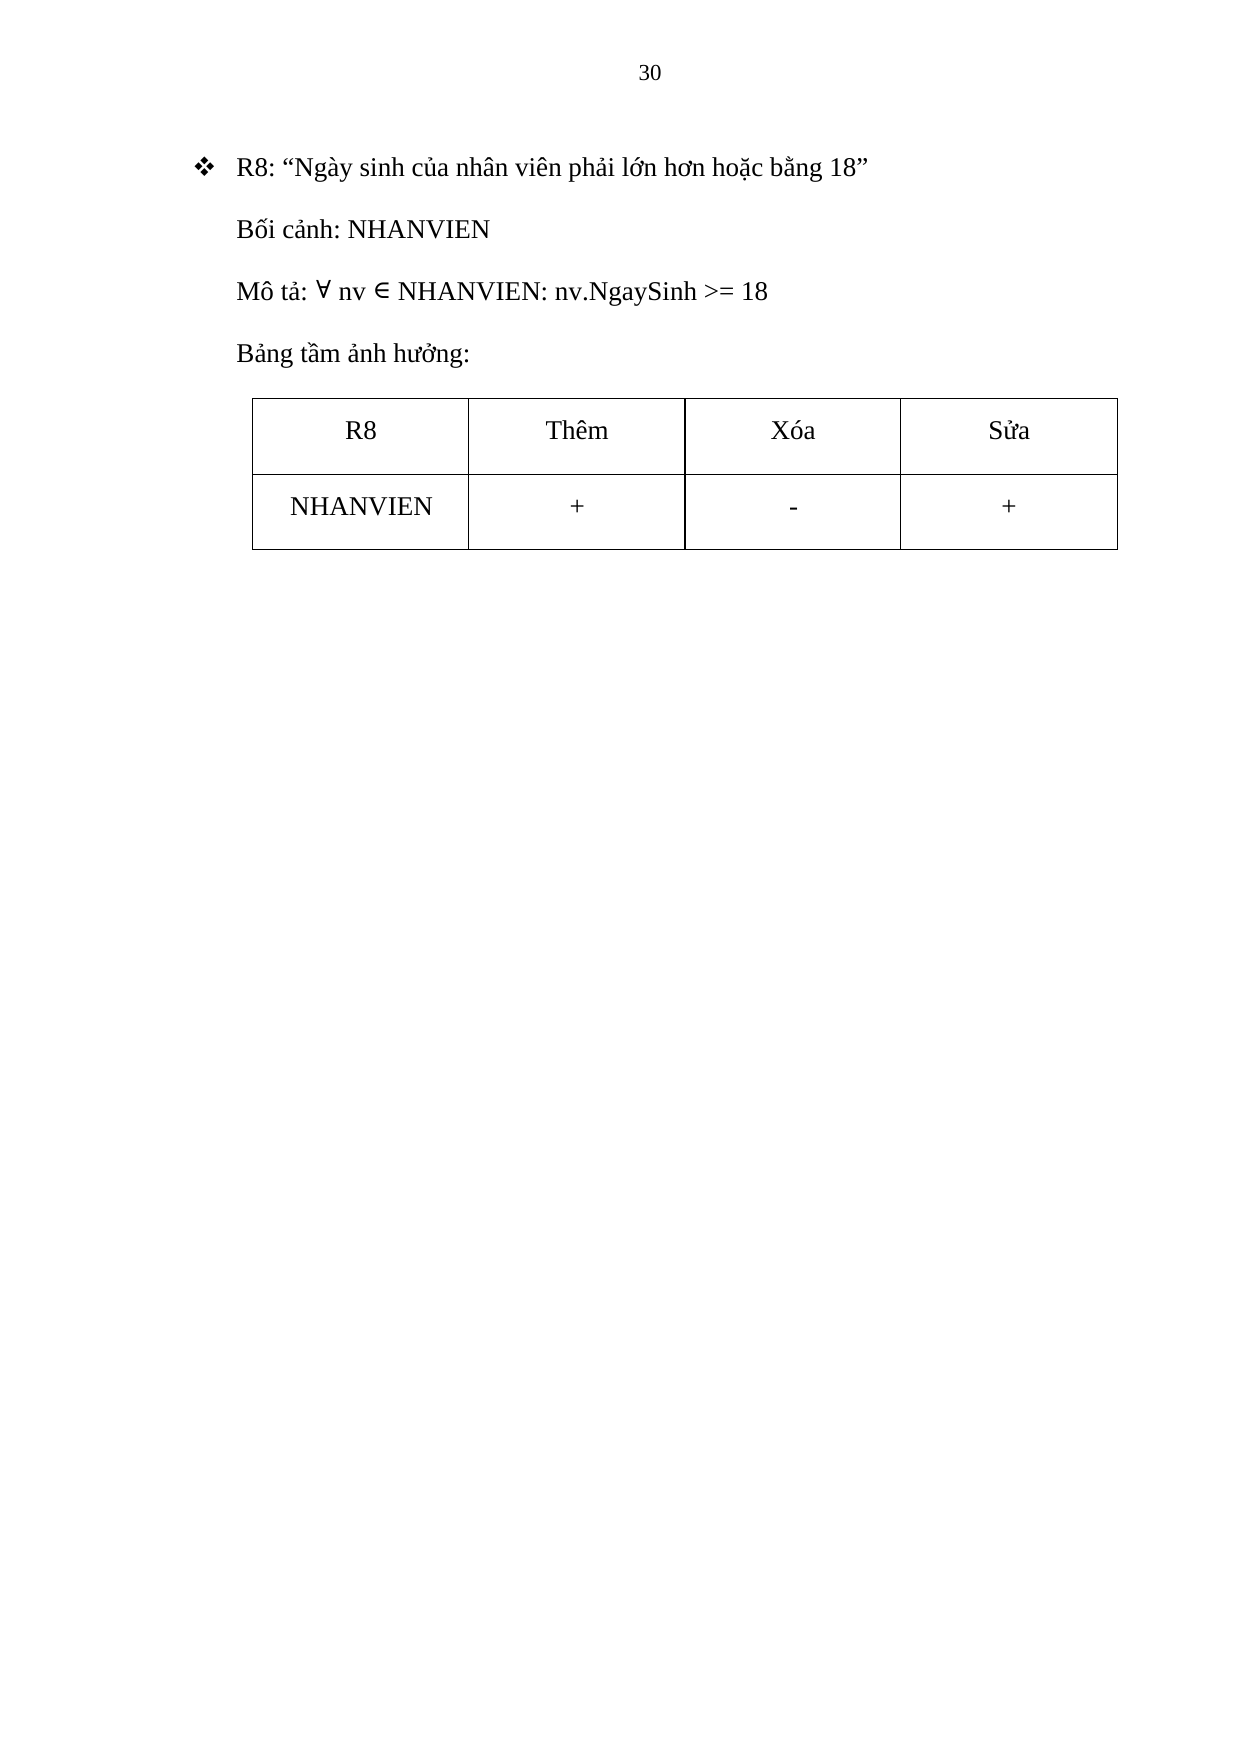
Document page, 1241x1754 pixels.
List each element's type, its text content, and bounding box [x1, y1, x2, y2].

table_header Xóa [686, 399, 900, 474]
list R8: “Ngày sinh của nhân viên phải lớn hơn hoặc bằng 18” [192, 151, 1122, 183]
table_header R8 [253, 399, 468, 474]
text Bối cảnh: NHANVIEN [177, 213, 1122, 244]
table_header Sửa [901, 399, 1117, 474]
text Bảng tầm ảnh hưởng: [177, 337, 1122, 368]
table_cell + [901, 475, 1117, 549]
table_header Thêm [469, 399, 684, 474]
table_cell + [469, 475, 684, 549]
table_cell - [686, 475, 900, 549]
text Mô tả: nv NHANVIEN: nv.NgaySinh >= 18 [236, 275, 1122, 306]
table_cell NHANVIEN [253, 475, 468, 549]
